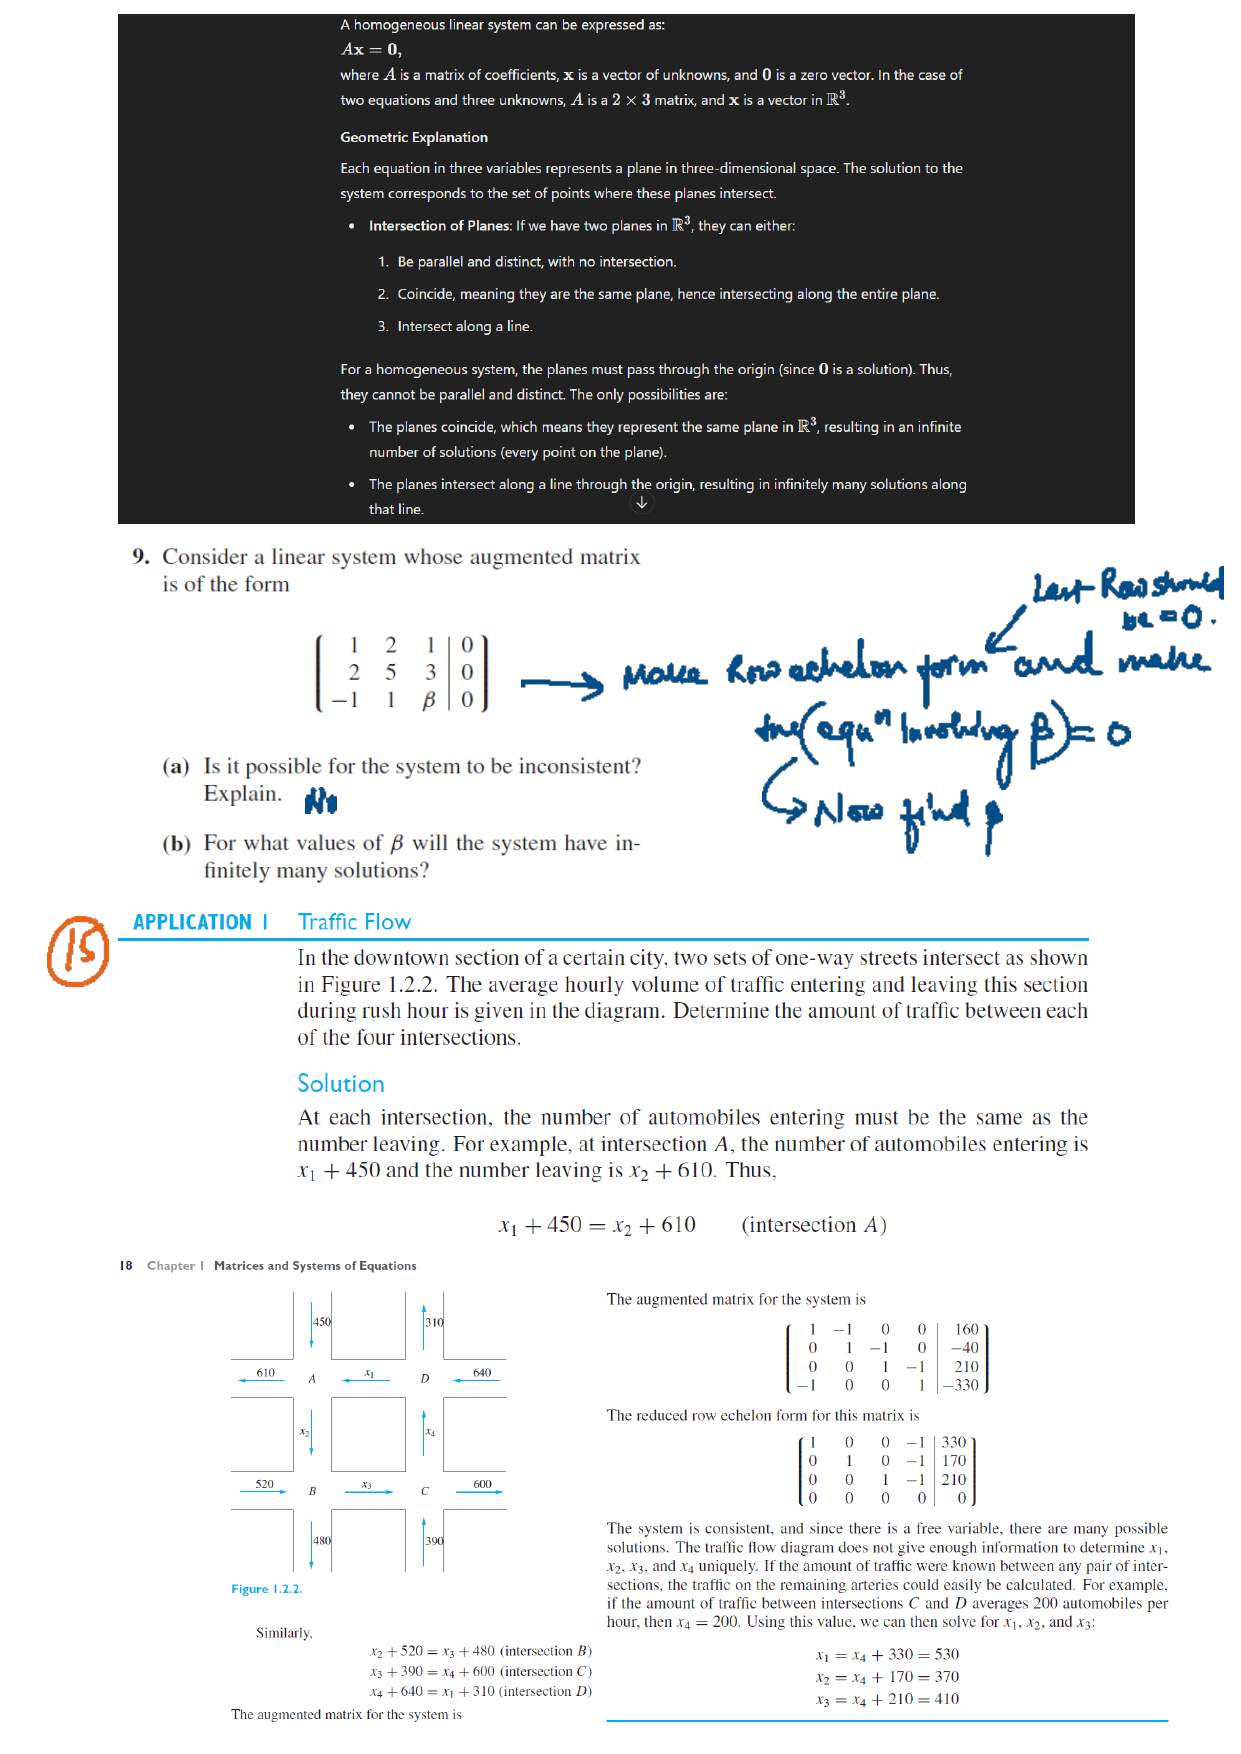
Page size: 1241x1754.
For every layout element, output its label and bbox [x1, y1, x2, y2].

picture [47, 916, 109, 987]
picture [118, 542, 1224, 887]
picture [118, 14, 1135, 524]
picture [118, 1256, 1172, 1723]
picture [118, 905, 1129, 1255]
